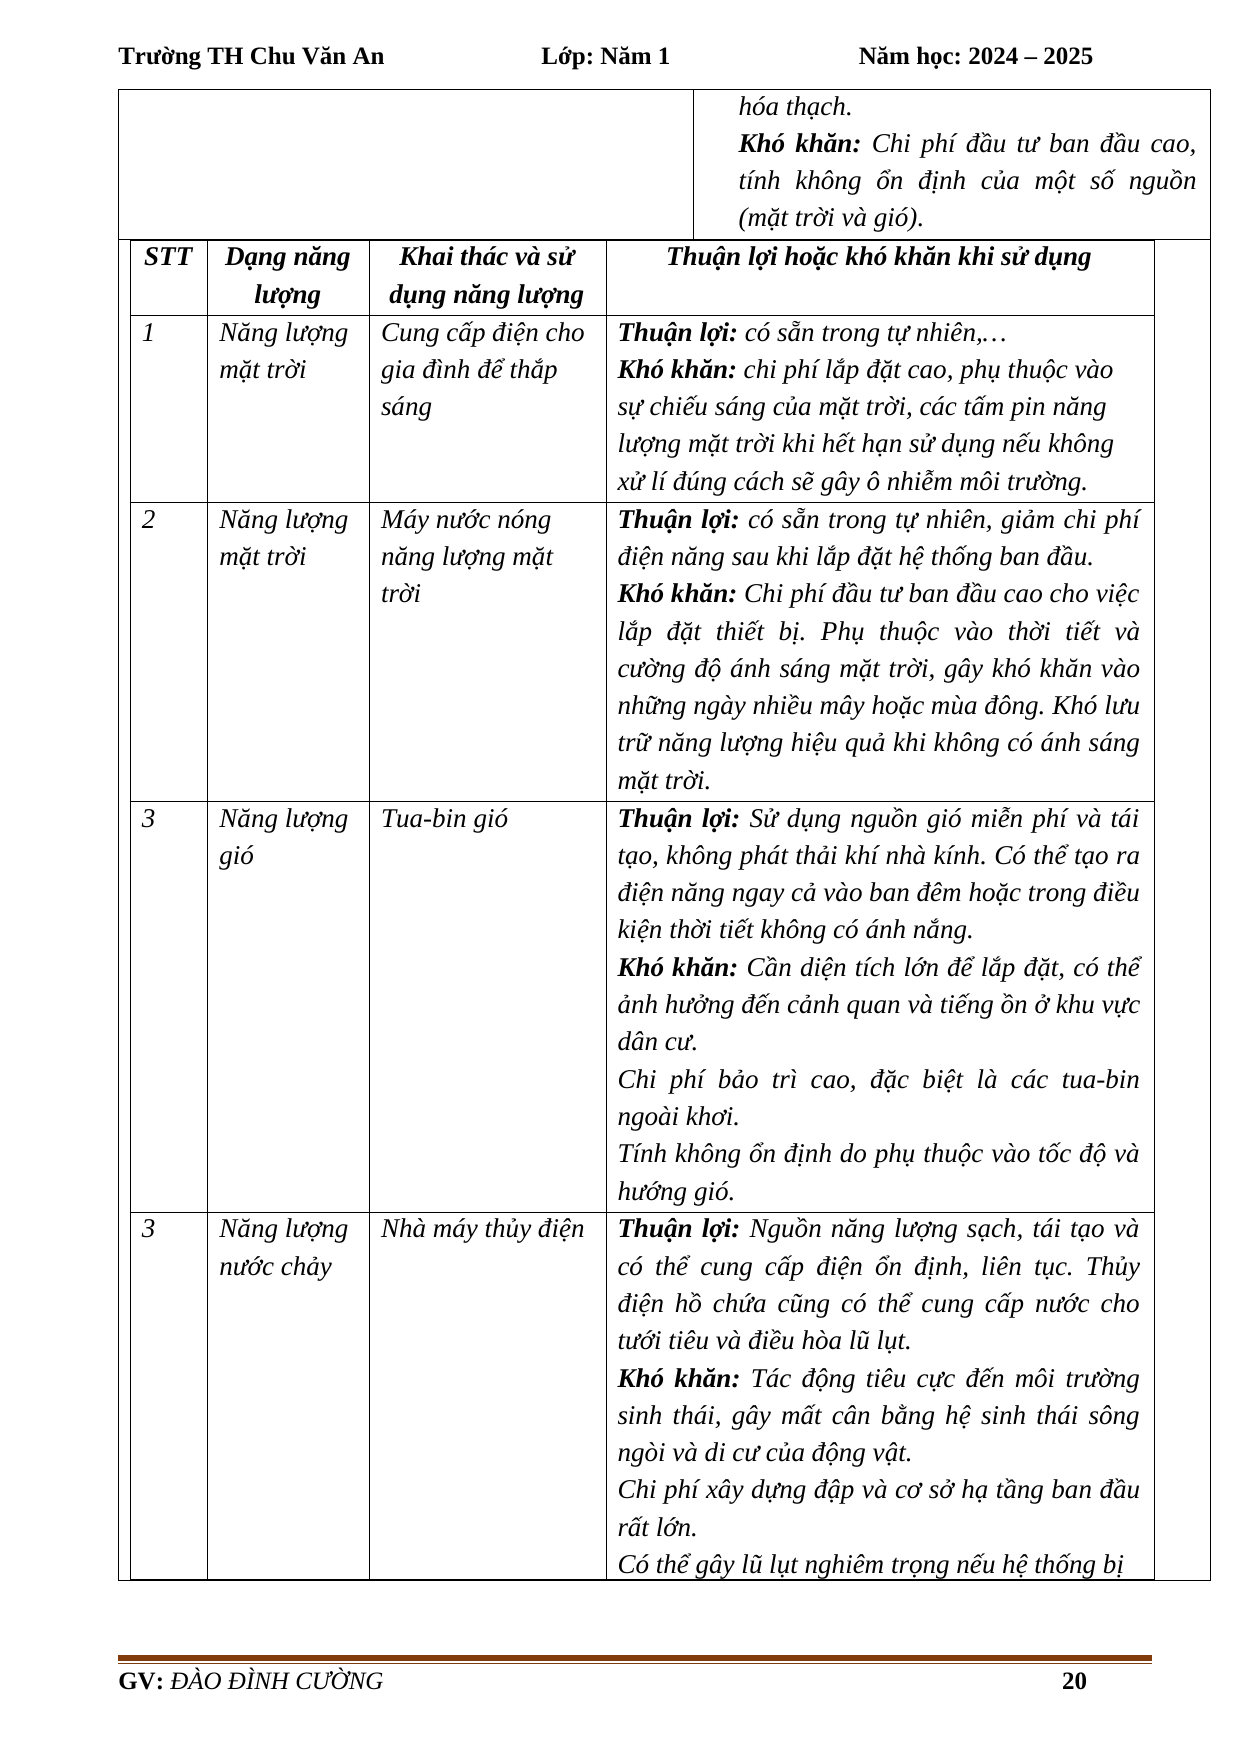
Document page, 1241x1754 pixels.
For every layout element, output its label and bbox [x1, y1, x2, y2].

table_cell [119, 90, 693, 238]
table_cell [370, 316, 606, 502]
table_cell [607, 802, 1154, 1212]
table_cell [131, 316, 207, 502]
table_cell [208, 503, 369, 801]
table_cell [208, 316, 369, 502]
table_cell [131, 503, 207, 801]
table_cell [370, 503, 606, 801]
table_cell [208, 1213, 369, 1579]
table_cell [131, 241, 207, 315]
table_cell [208, 241, 369, 315]
table_cell [607, 1213, 1154, 1579]
table_cell [1155, 240, 1210, 1580]
table_cell [131, 802, 207, 1212]
table_cell [694, 90, 1210, 238]
table_cell [607, 316, 1154, 502]
table_cell [370, 1213, 606, 1579]
table_cell [607, 503, 1154, 801]
table_cell [119, 240, 130, 1580]
table_cell [370, 241, 606, 315]
table_cell [208, 802, 369, 1212]
table_cell [131, 1213, 207, 1579]
table_cell [607, 241, 1154, 315]
table_cell [370, 802, 606, 1212]
